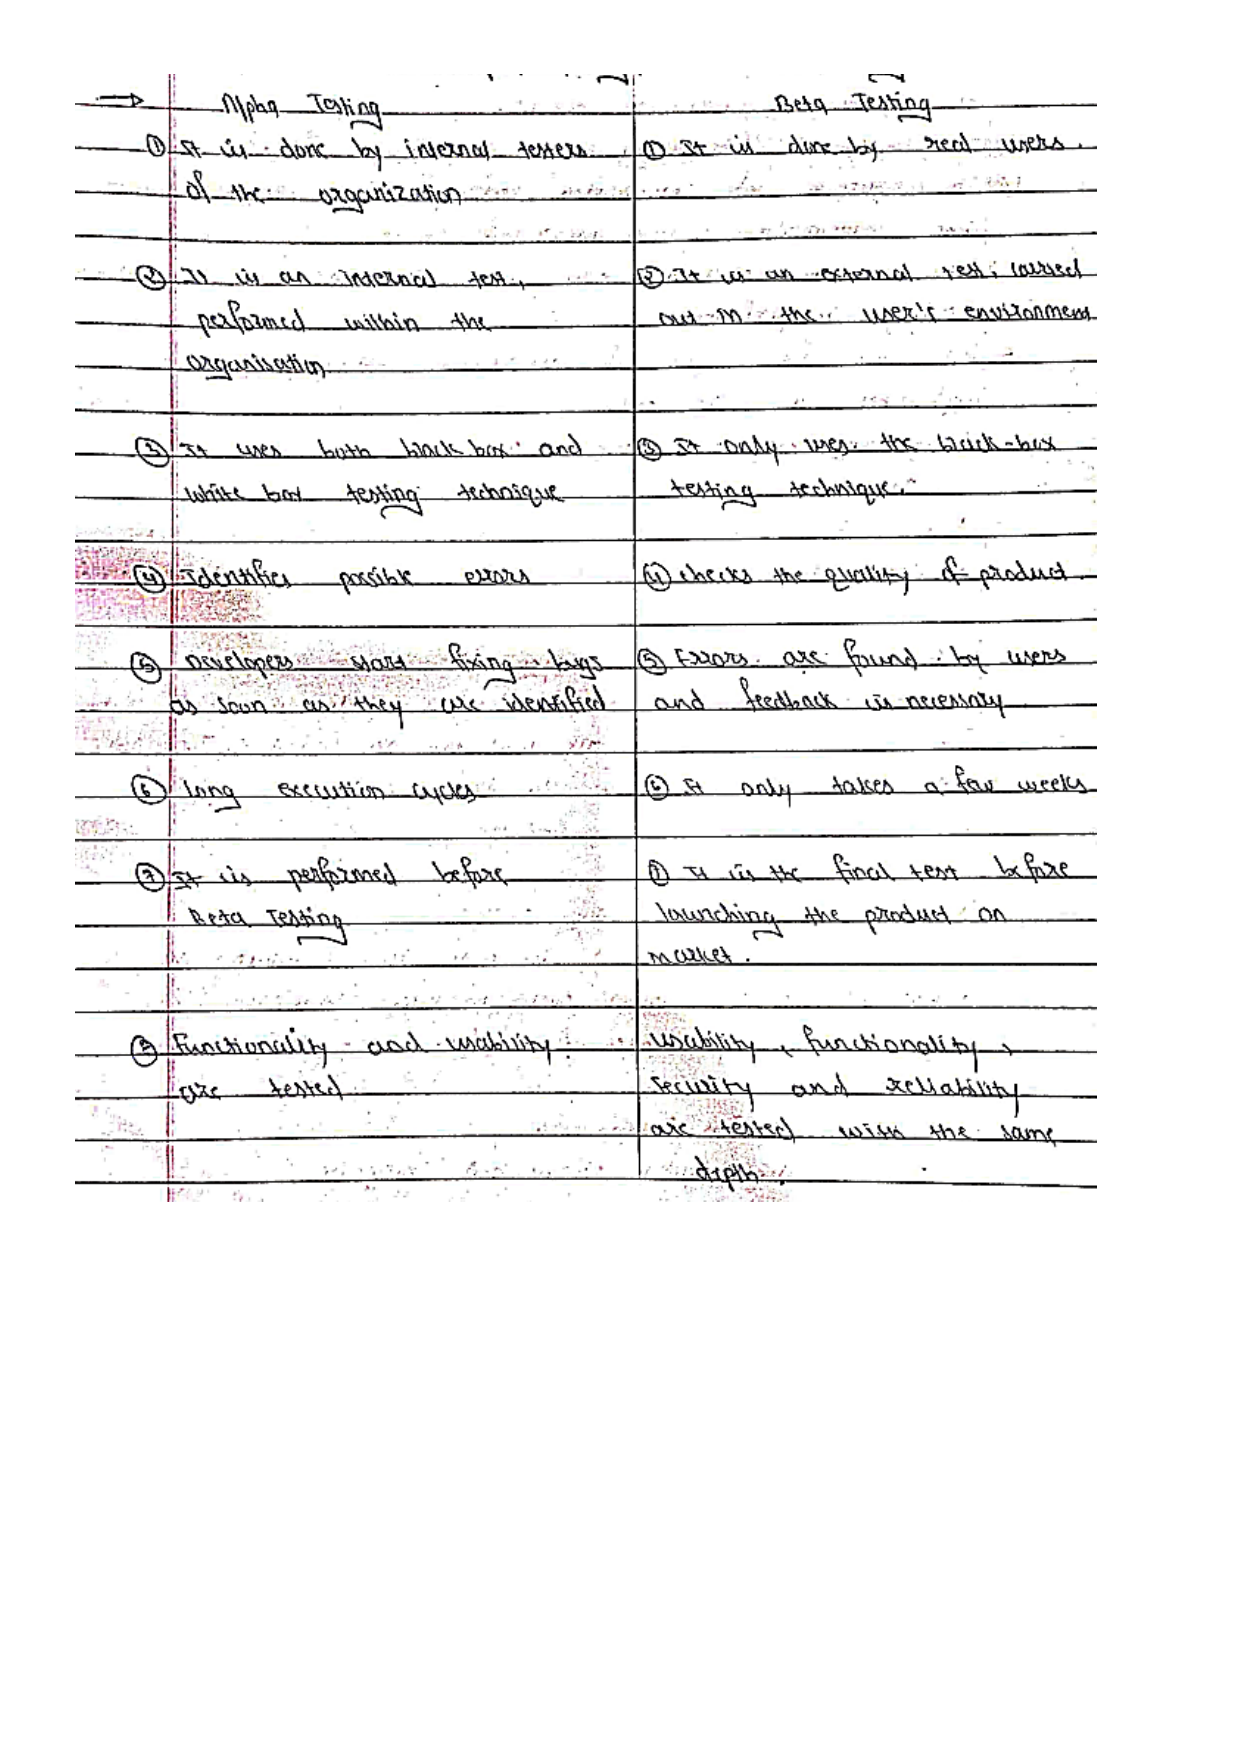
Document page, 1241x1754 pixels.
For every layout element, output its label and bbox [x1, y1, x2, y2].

picture [75, 74, 1097, 1202]
